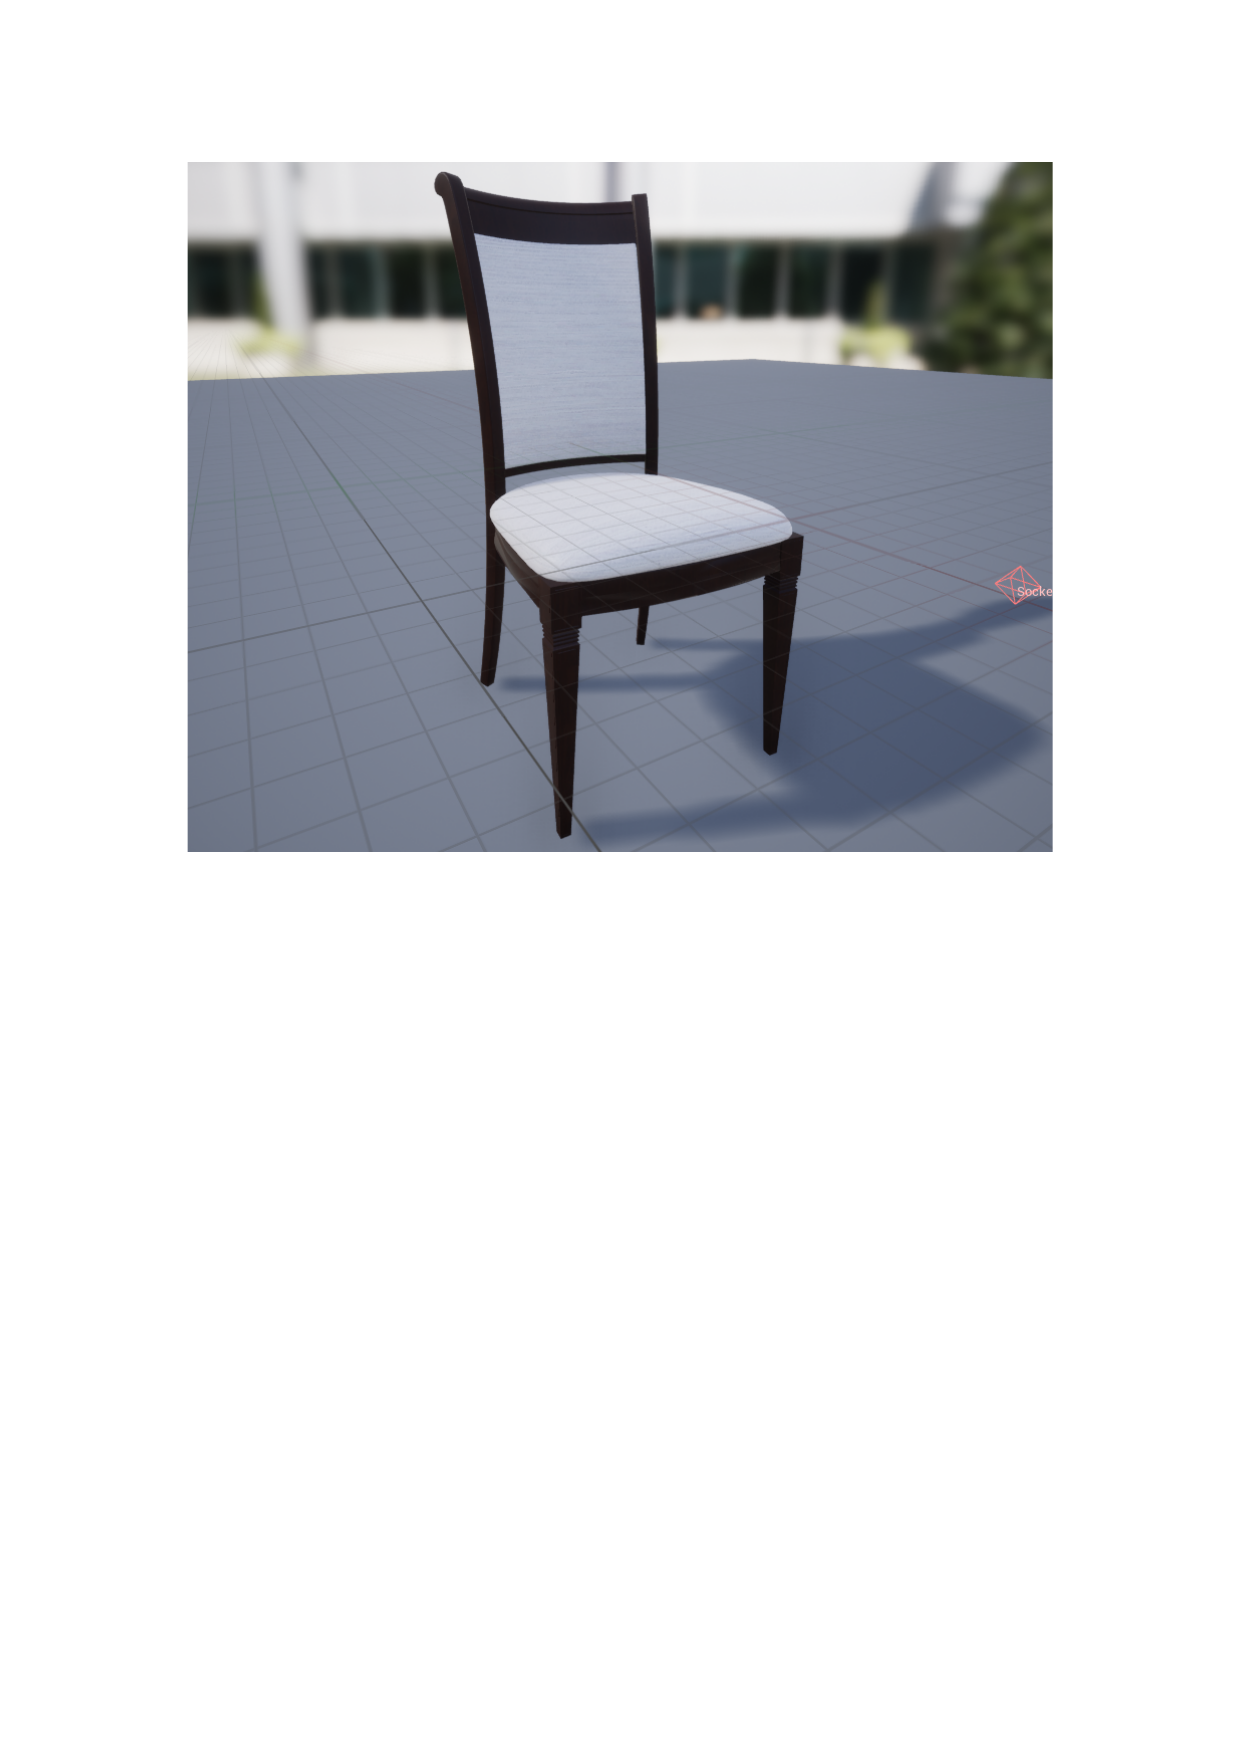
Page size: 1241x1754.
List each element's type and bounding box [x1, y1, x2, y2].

picture [187, 162, 1053, 852]
